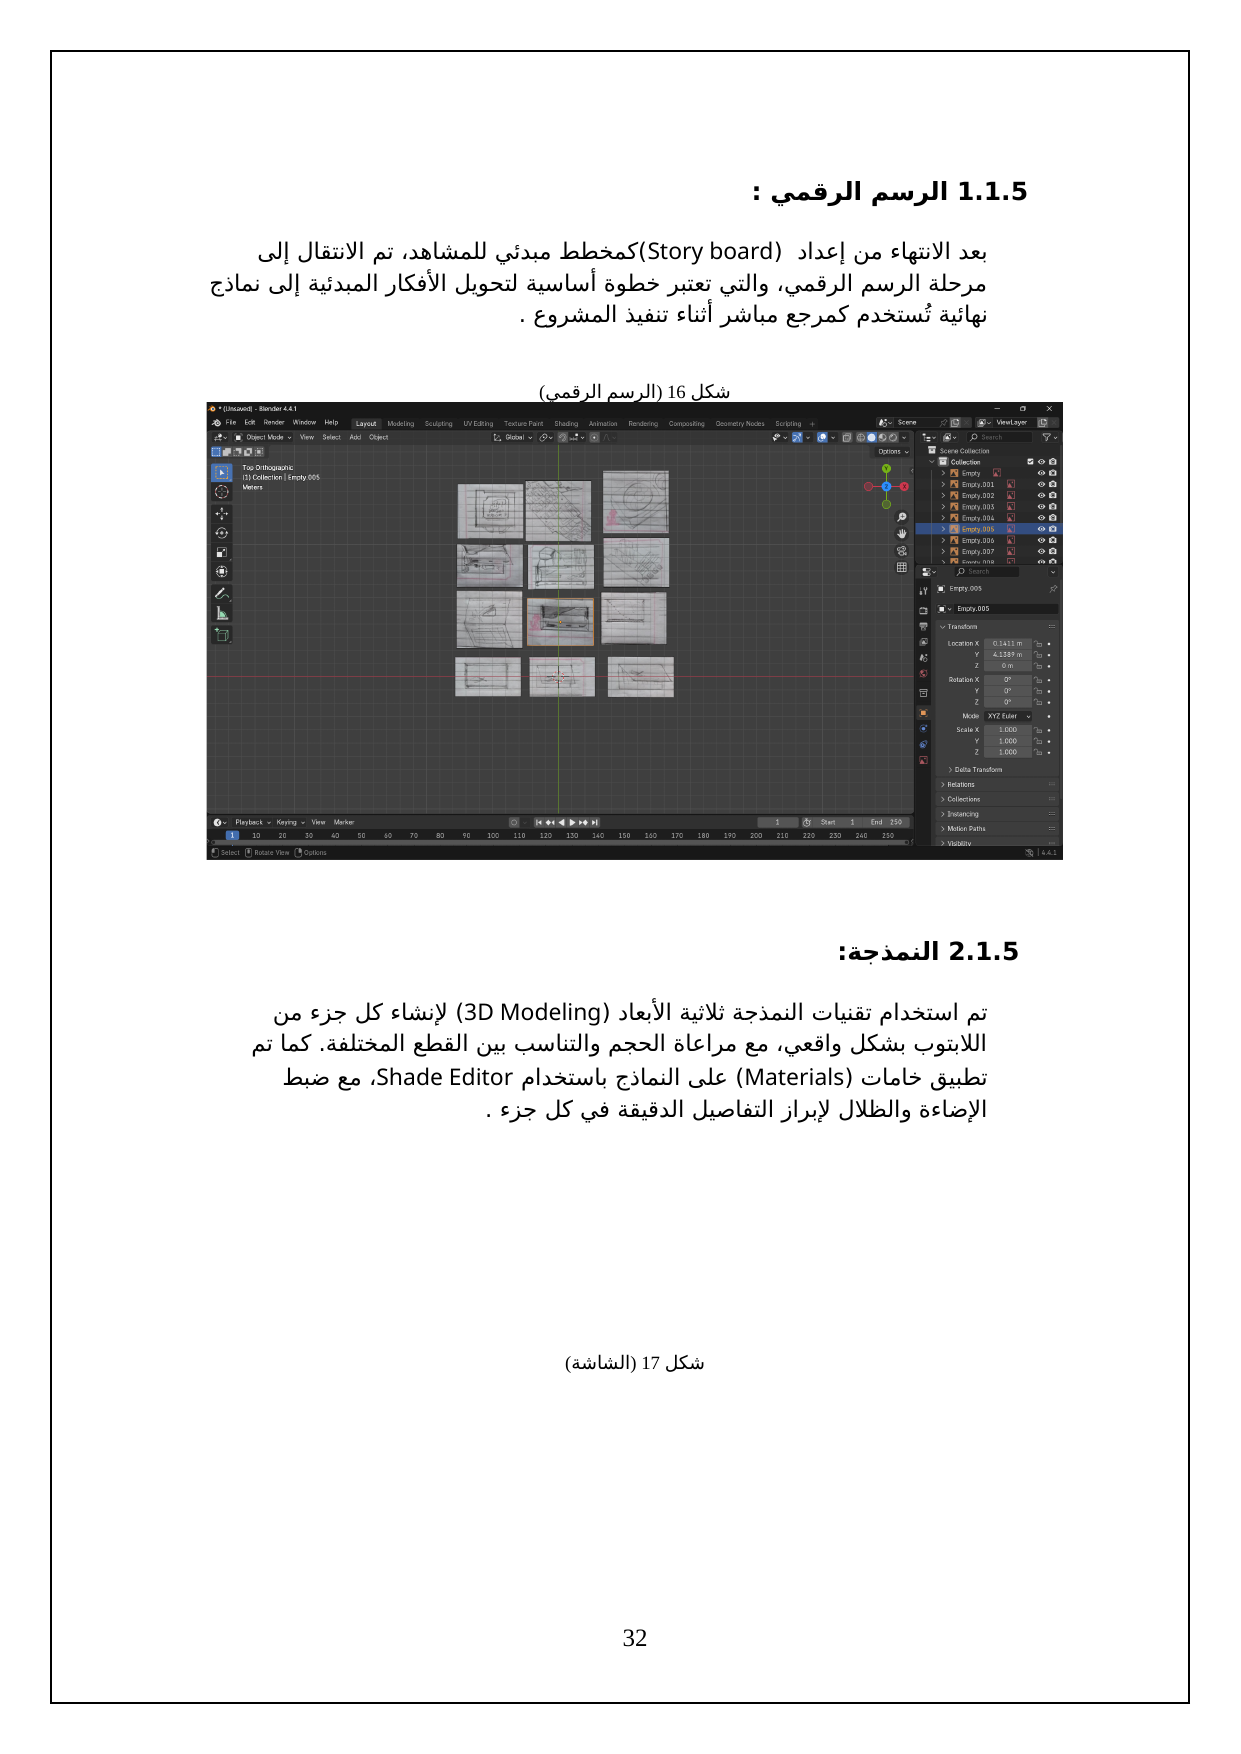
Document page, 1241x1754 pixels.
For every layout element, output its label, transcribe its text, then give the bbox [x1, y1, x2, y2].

list بعد الانتهاء من إعداد (Story board)كمخطط مبدئي للمشاهد، تم الانتقال إلى مرحلة الرسم الرقمي، والتي تعتبر خطوة أساسية لتحويل الأفكار المبدئية إلى نماذج نهائية تُستخدم كمرجع مباشر أثناء تنفيذ المشروع . [207, 235, 988, 328]
text شكل 16 (الرسم الرقمي) [207, 381, 1063, 402]
text شكل 17 (الشاشة) [207, 1352, 1063, 1374]
subtitle 2.1.5 النمذجة: [207, 937, 1063, 967]
picture [206, 402, 1063, 860]
list تم استخدام تقنيات النمذجة ثلاثية الأبعاد (3D Modeling) لإنشاء كل جزء من اللابتوب بشكل واقعي، مع مراعاة الحجم والتناسب بين القطع المختلفة. كما تم تطبيق خامات (Materials) على النماذج باستخدام Shade Editor، مع ضبط الإضاءة والظلال لإبراز التفاصيل الدقيقة في كل جزء . [207, 995, 988, 1123]
subtitle 1.1.5 الرسم الرقمي : [207, 177, 1063, 206]
